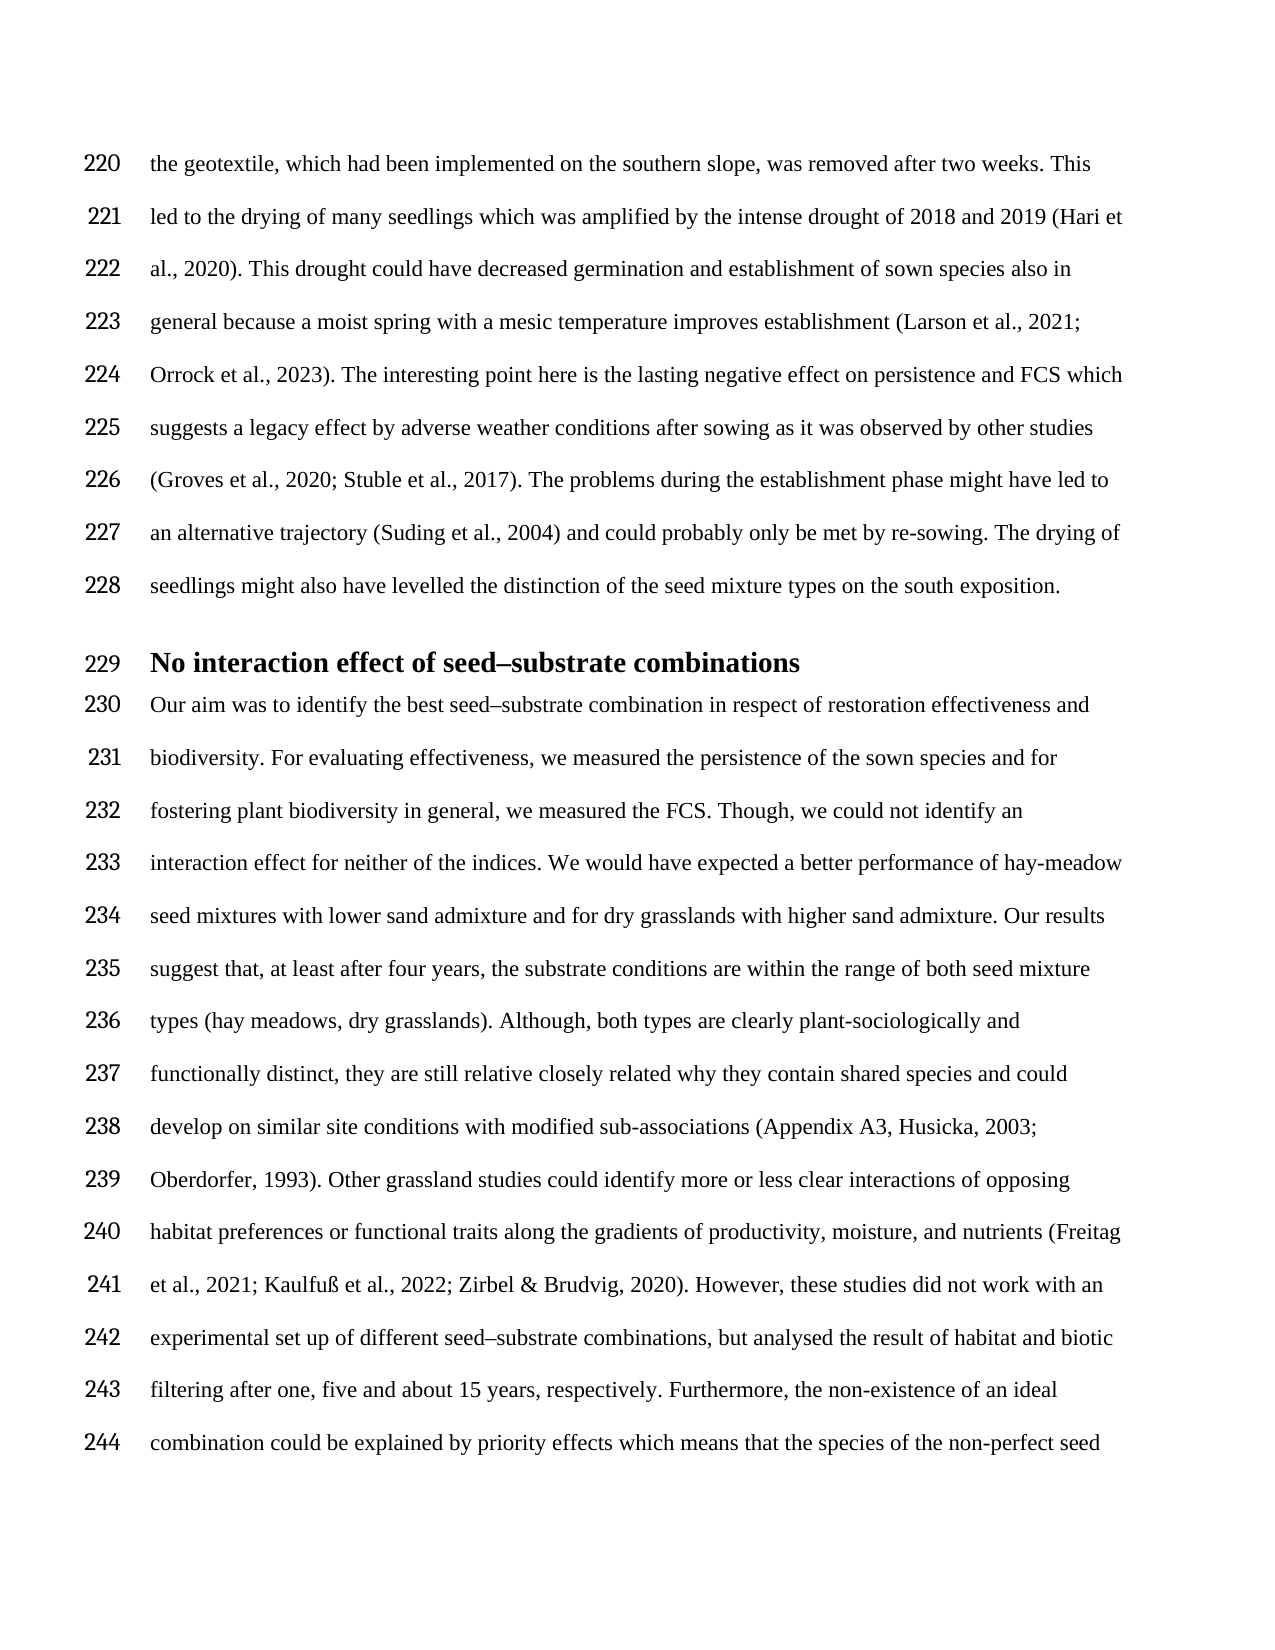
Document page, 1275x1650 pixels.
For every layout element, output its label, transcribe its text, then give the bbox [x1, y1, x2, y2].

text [150, 691, 1125, 1456]
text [150, 150, 1125, 598]
subtitle No interaction effect of seed–substrate combinations [150, 645, 1125, 679]
